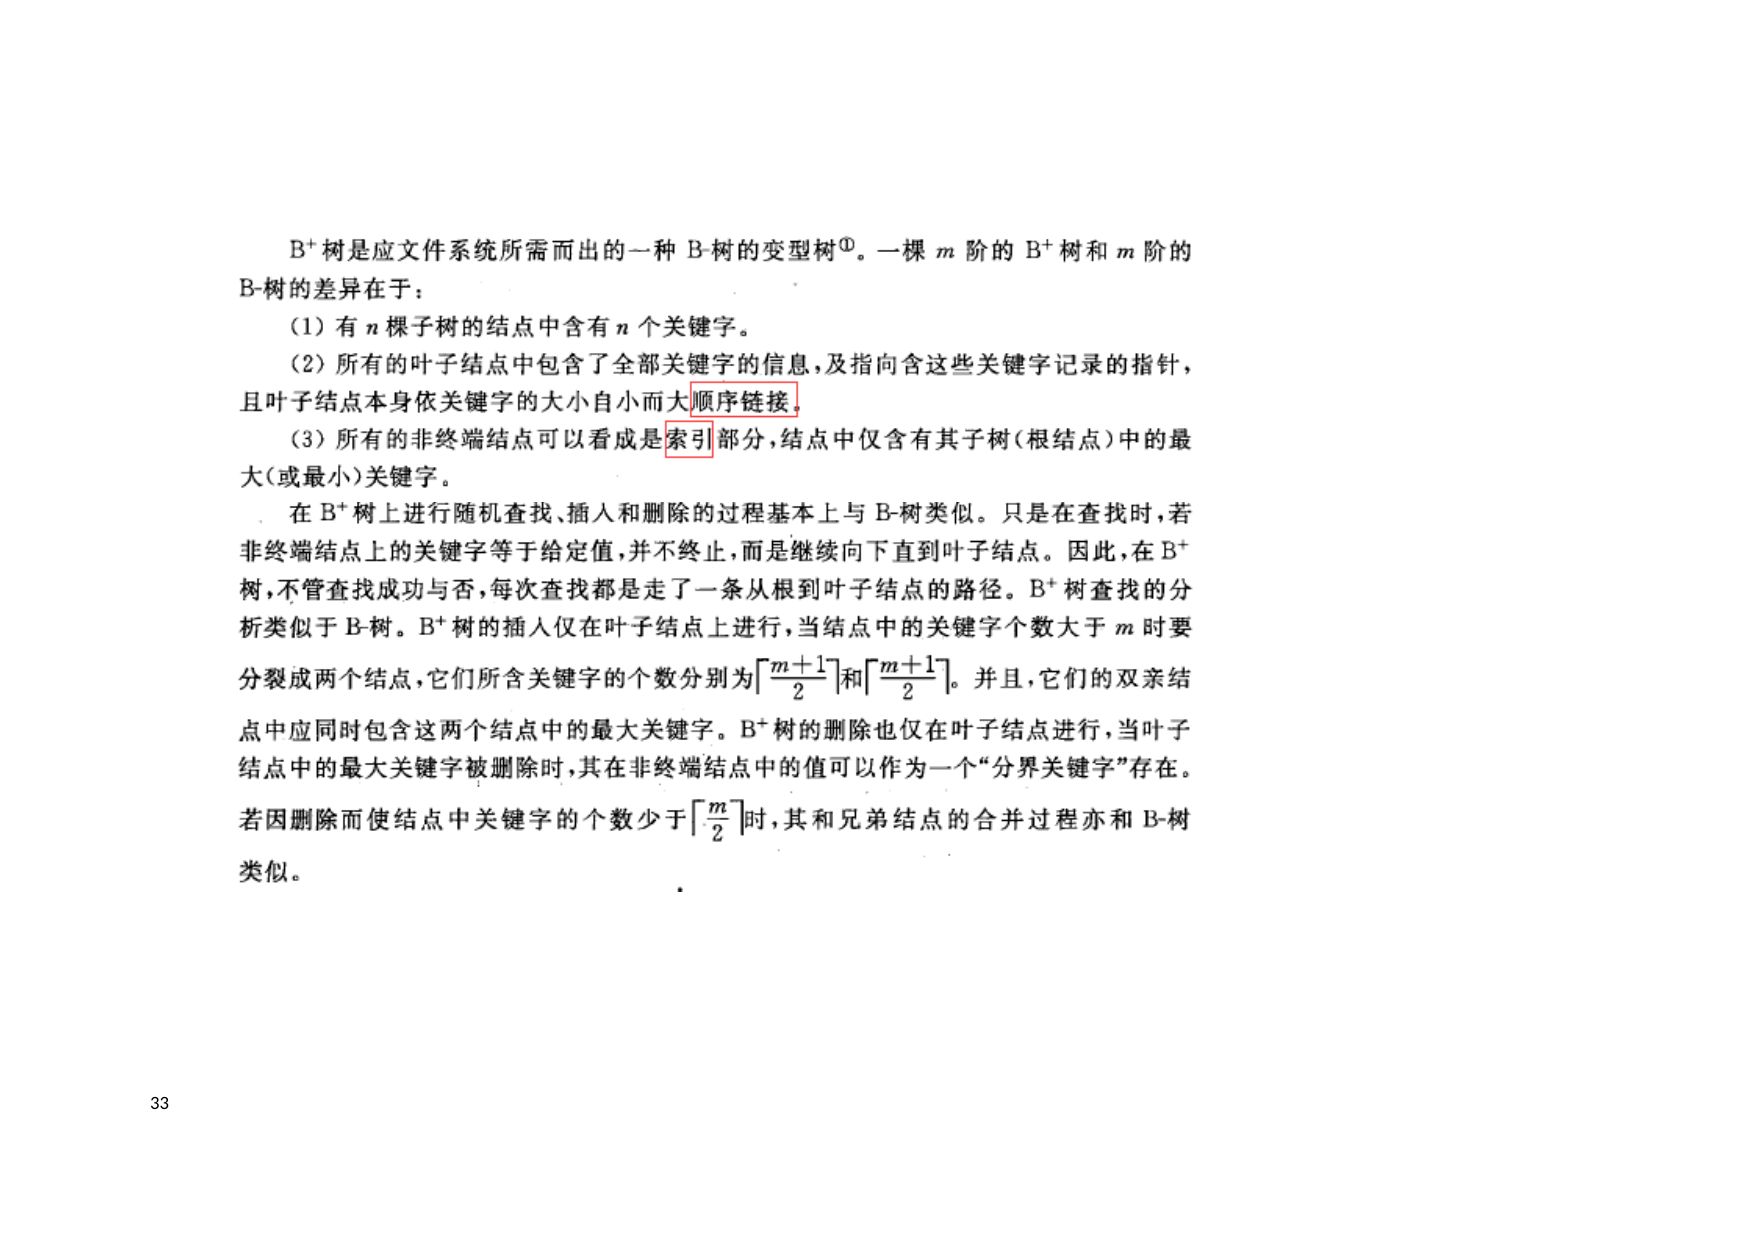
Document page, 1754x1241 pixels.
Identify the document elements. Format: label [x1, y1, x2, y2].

picture [234, 227, 1200, 892]
